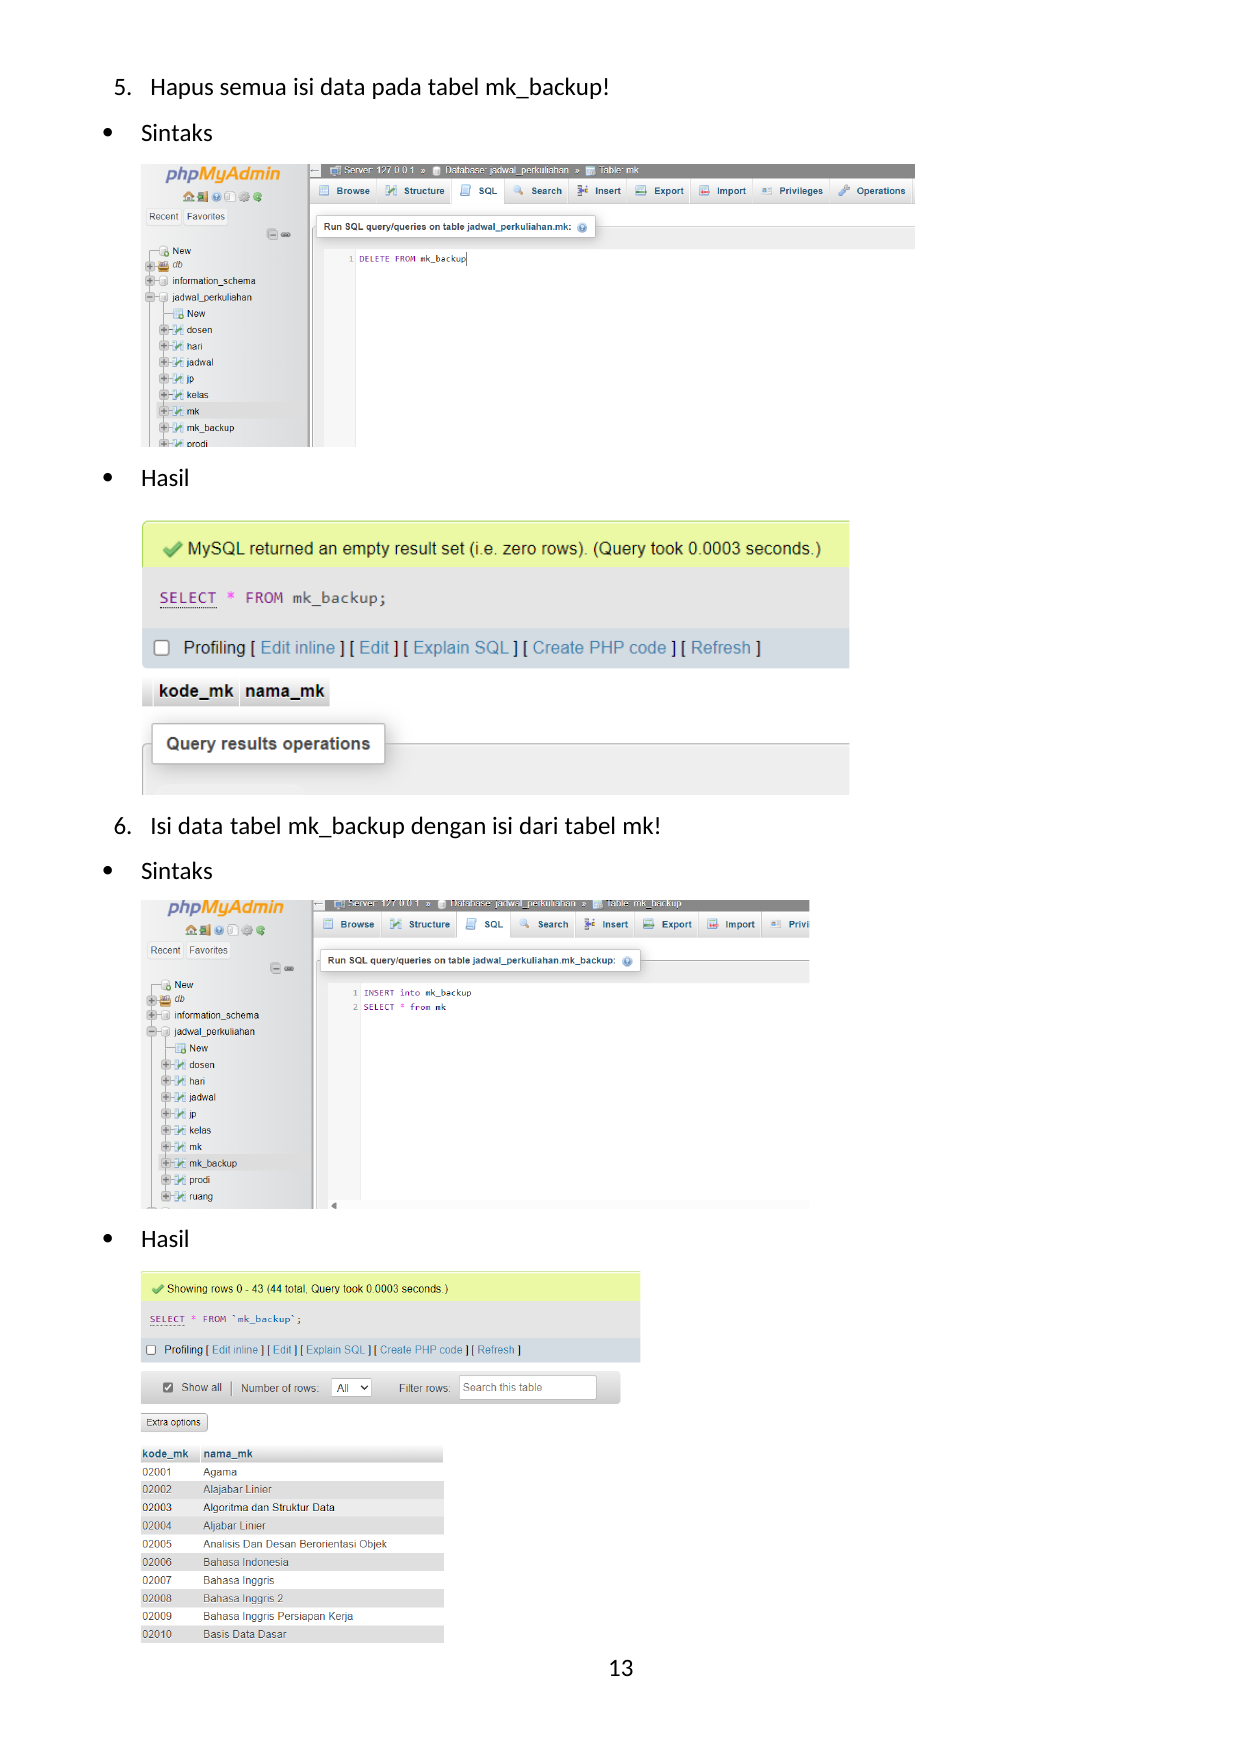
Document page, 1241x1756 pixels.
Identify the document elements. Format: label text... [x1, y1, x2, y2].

list Hapus semua isi data pada tabel mk_backup! [113, 71, 1188, 101]
list Hasil [103, 462, 1188, 493]
list Sintaks [103, 117, 1188, 148]
picture [140, 509, 850, 795]
list Hasil [103, 1223, 1188, 1254]
list Isi data tabel mk_backup dengan isi dari tabel mk! [113, 810, 1188, 840]
list Sintaks [103, 855, 1188, 886]
picture [140, 1268, 641, 1648]
picture [140, 164, 915, 447]
picture [140, 900, 810, 1209]
